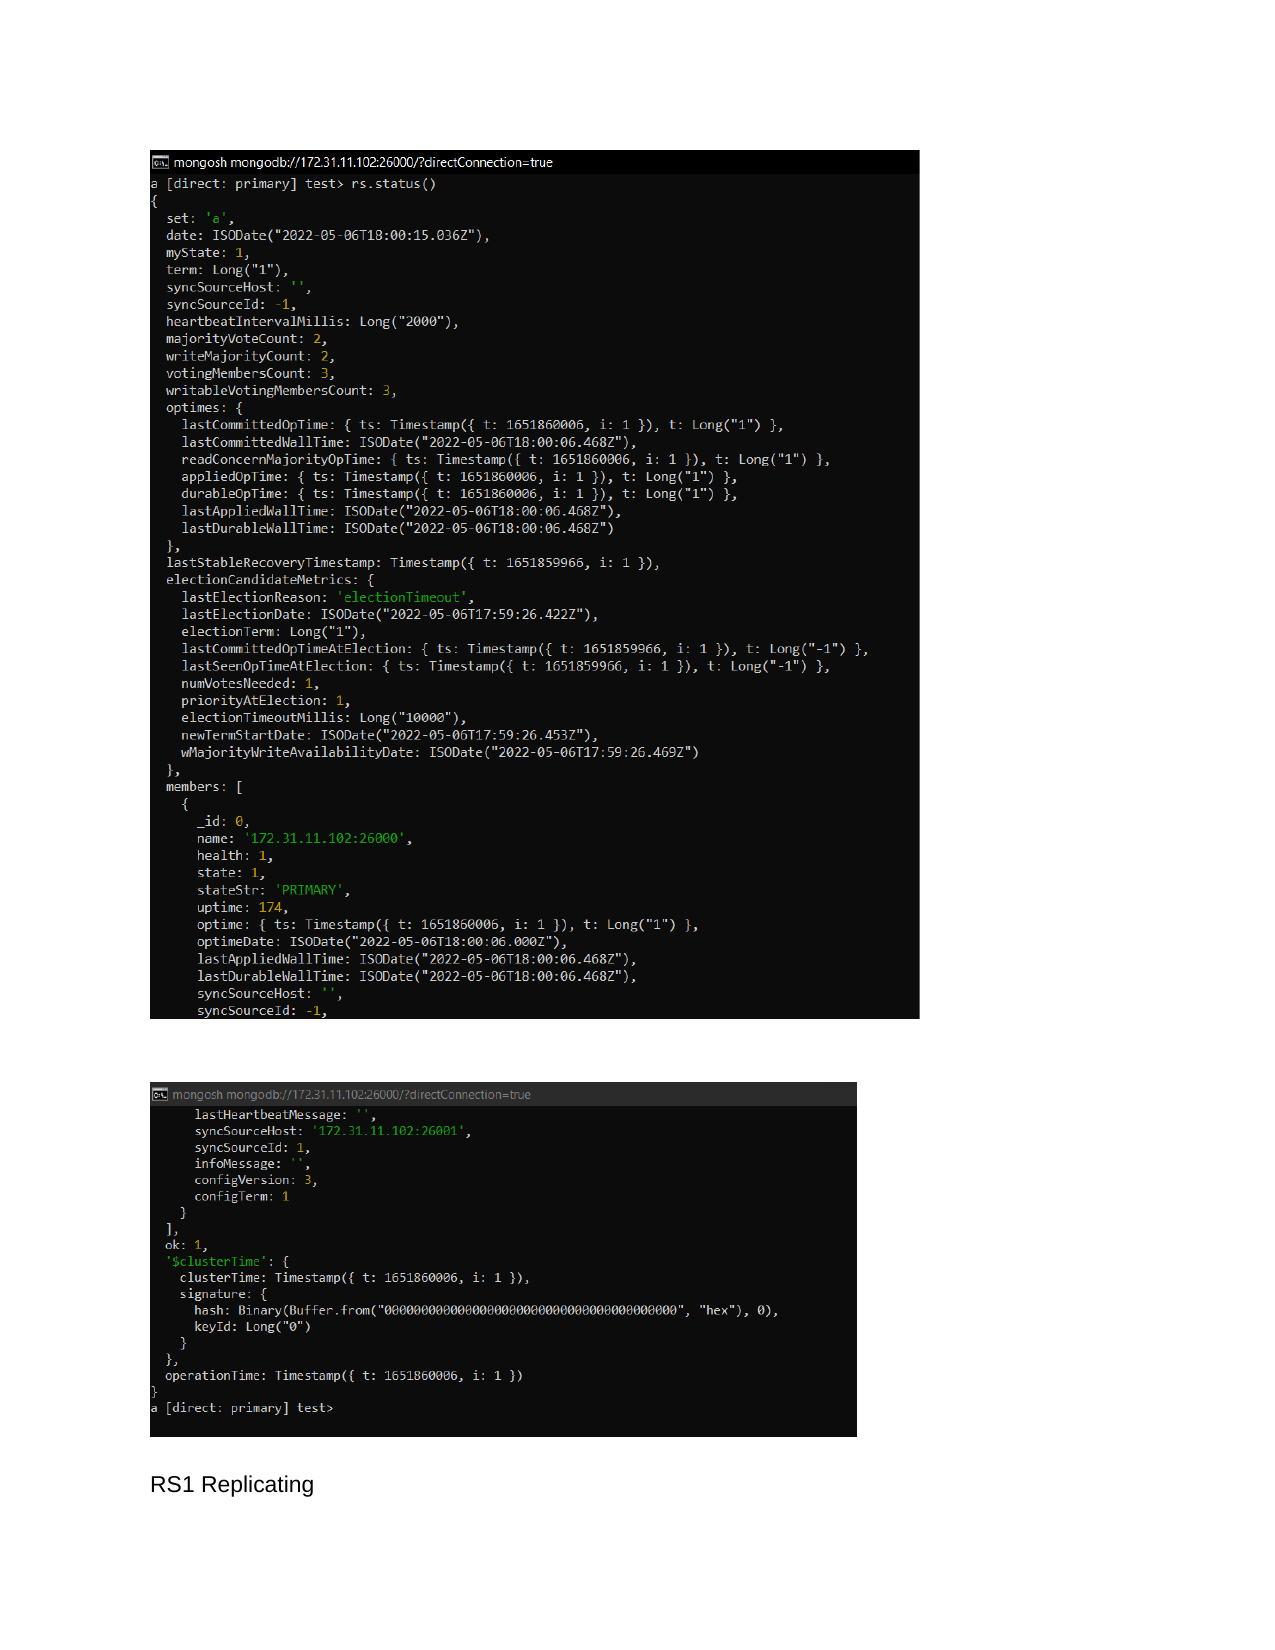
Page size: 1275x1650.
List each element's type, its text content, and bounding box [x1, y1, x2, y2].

picture [150, 1082, 857, 1437]
picture [150, 150, 920, 1019]
text RS1 Replicating [150, 1471, 1125, 1497]
